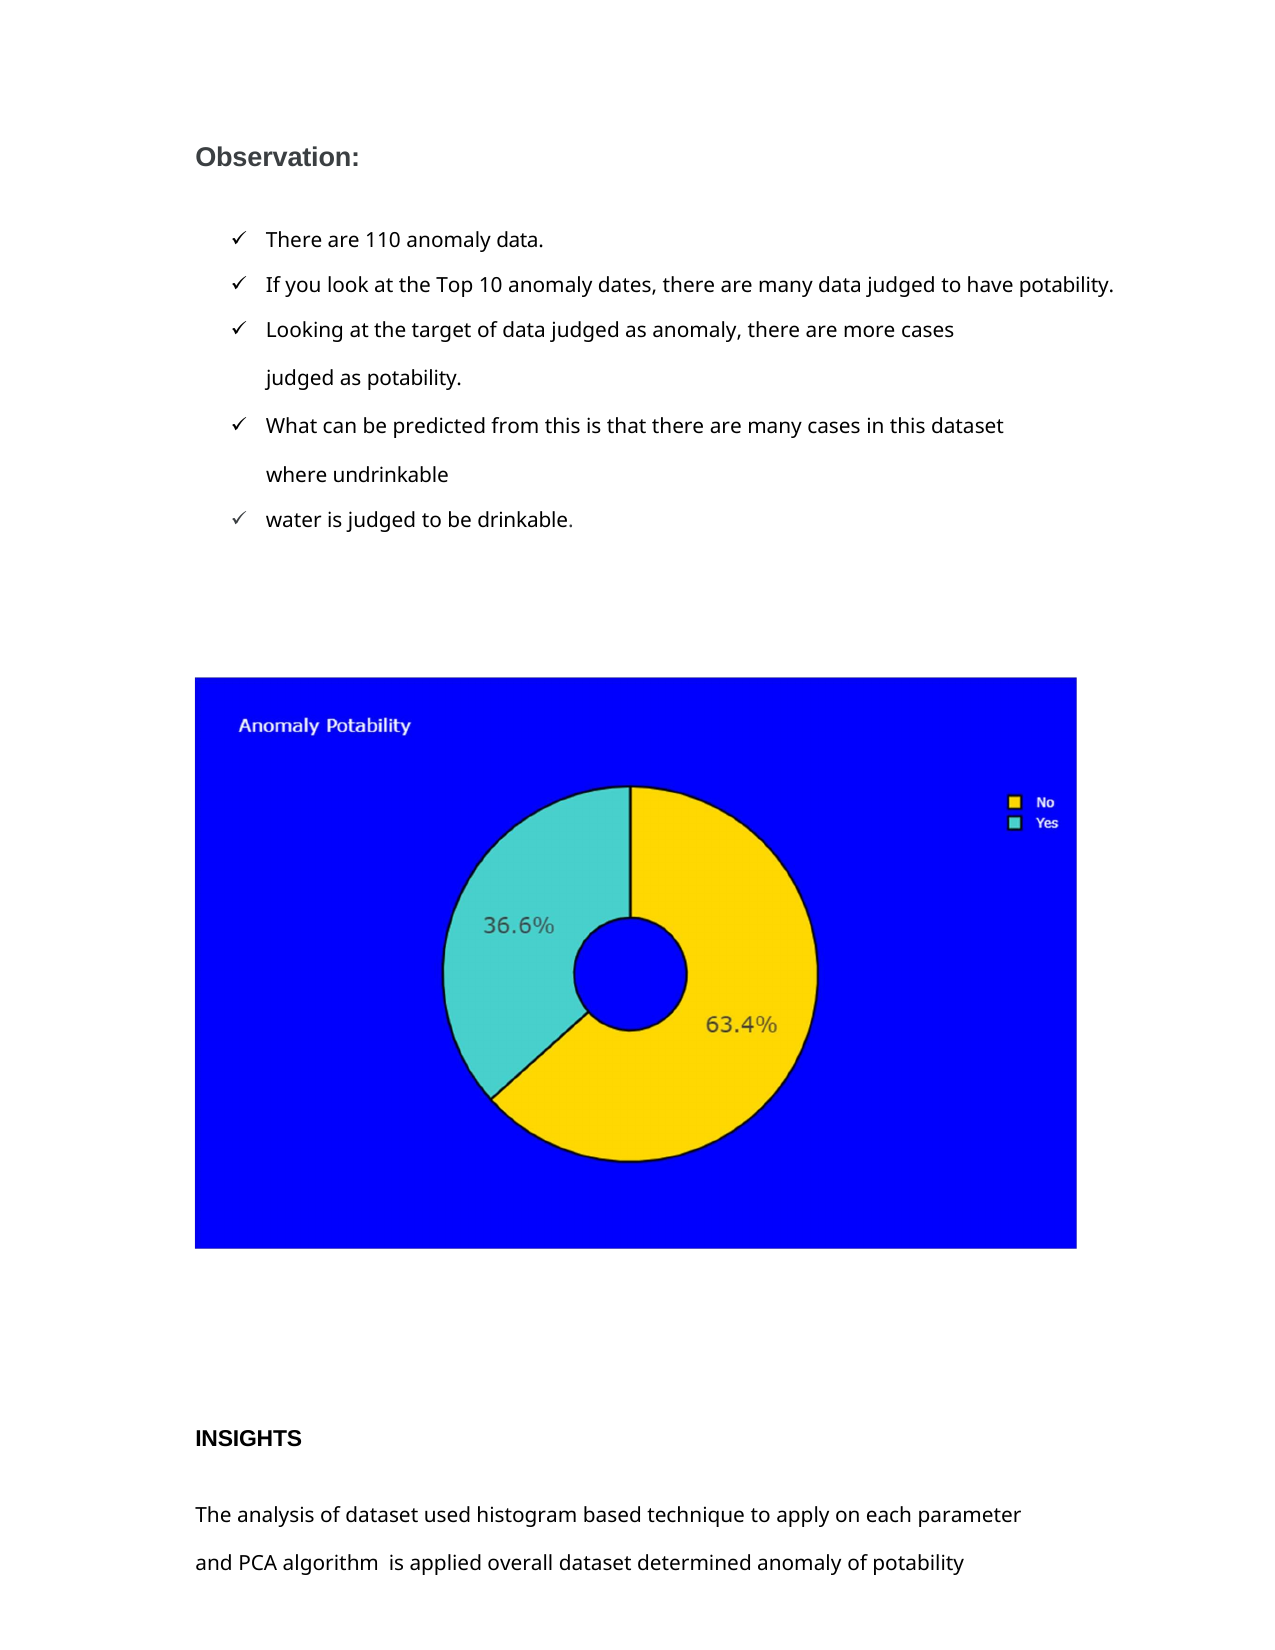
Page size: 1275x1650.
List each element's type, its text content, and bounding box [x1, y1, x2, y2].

text Observation: [195, 141, 1135, 173]
picture [194, 677, 1077, 1249]
list Looking at the target of data judged as anomaly, there are more cases judged as potability. [230, 315, 1002, 392]
text The analysis of dataset used histogram based technique to apply on each parameter and PCA algorithm is applied overall dataset determined anomaly of potability [195, 1500, 1059, 1577]
list There are 110 anomaly data. [230, 225, 1135, 253]
subtitle INSIGHTS [195, 1425, 1135, 1451]
list If you look at the Top 10 anomaly dates, there are many data judged to have potability. [230, 270, 1135, 298]
list What can be predicted from this is that there are many cases in this dataset where undrinkable [230, 412, 1016, 488]
list water is judged to be drinkable. [230, 508, 1135, 532]
